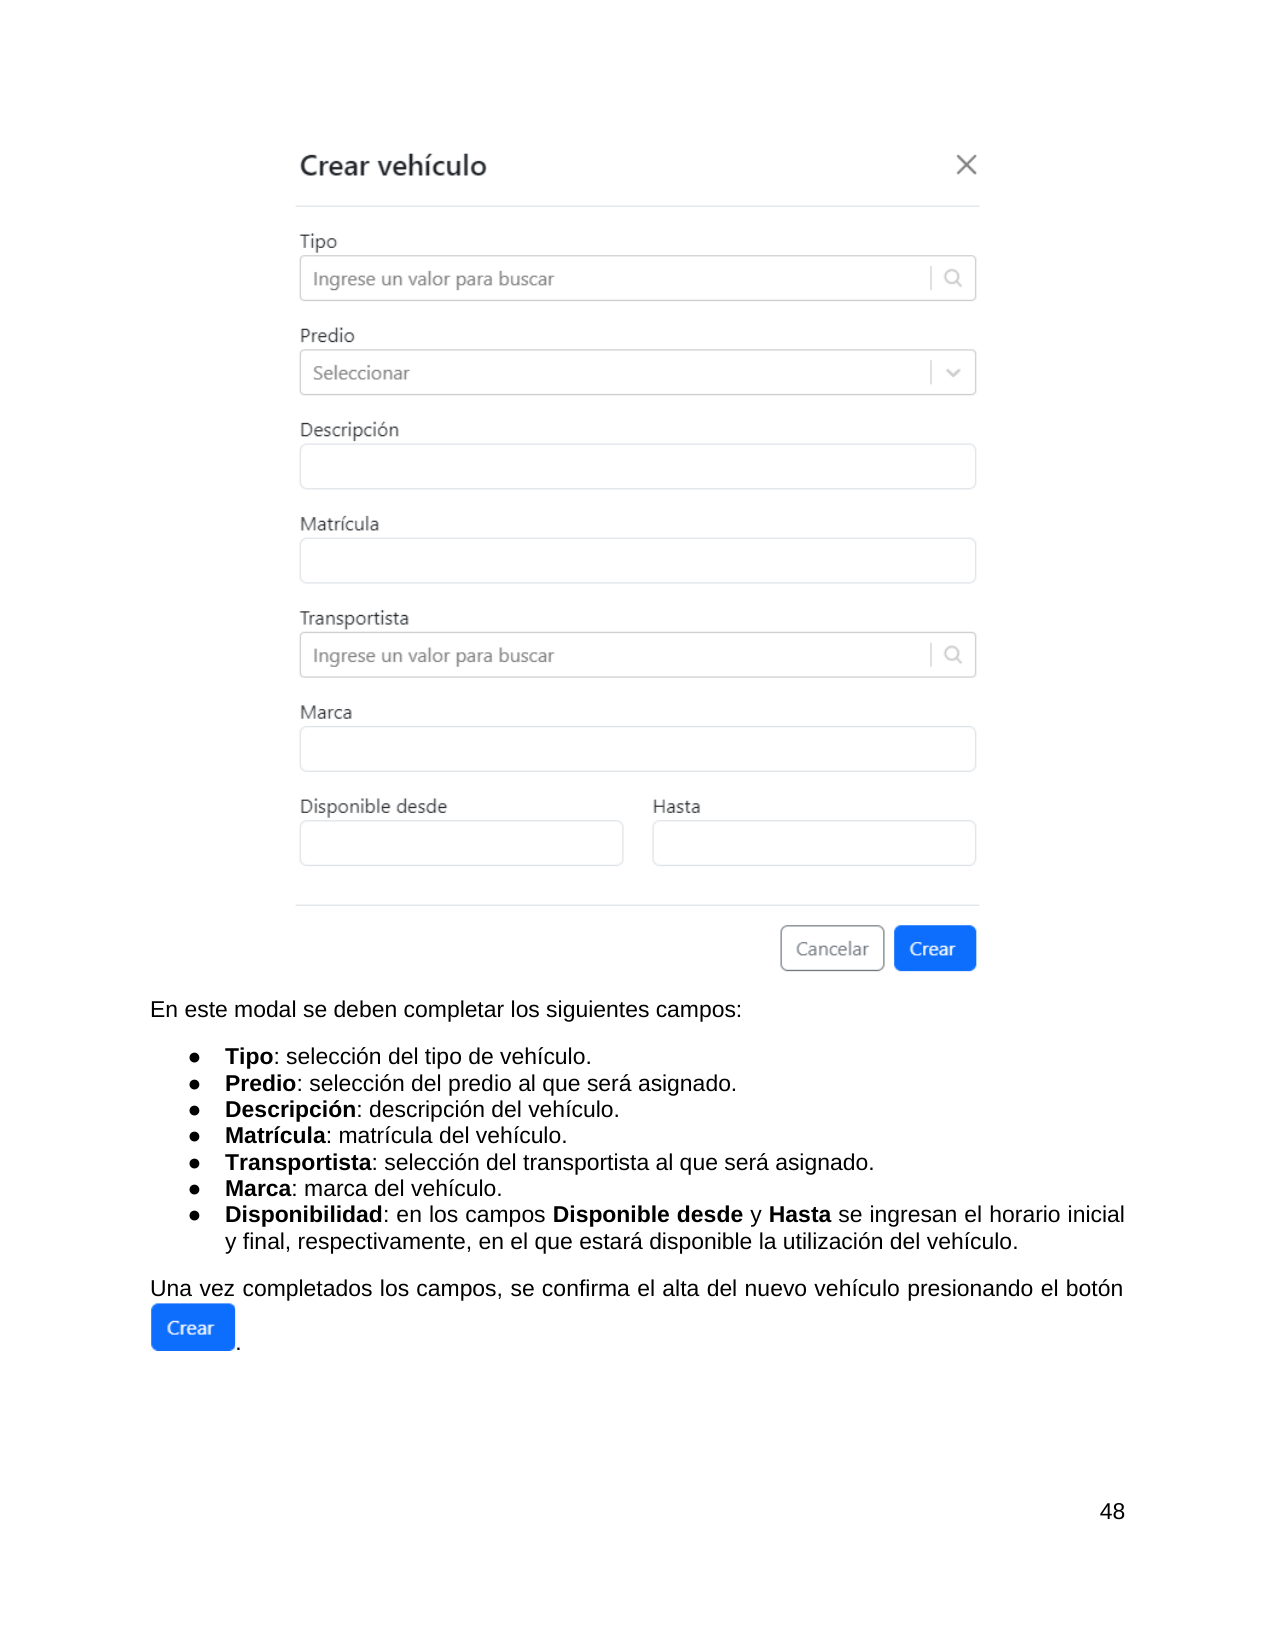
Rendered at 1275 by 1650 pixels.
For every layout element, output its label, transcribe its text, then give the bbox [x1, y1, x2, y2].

list Predio: selección del predio al que será asignado. [187, 1069, 1125, 1096]
list Disponibilidad: en los campos Disponible desde y Hasta se ingresan el horario inicial y final, respectivamente, en el que estará disponible la utilización del vehículo. [187, 1201, 1125, 1254]
list Marca: marca del vehículo. [187, 1175, 1125, 1201]
text En este modal se deben completar los siguientes campos: [150, 996, 1125, 1022]
picture [150, 1301, 236, 1351]
list Matrícula: matrícula del vehículo. [187, 1122, 1125, 1149]
list Transportista: selección del transportista al que será asignado. [187, 1149, 1125, 1175]
list Descripción: descripción del vehículo. [187, 1096, 1125, 1122]
list Tipo: selección del tipo de vehículo. [187, 1043, 1125, 1069]
text Una vez completados los campos, se confirma el alta del nuevo vehículo presionando el botón . [150, 1275, 1125, 1355]
picture [295, 150, 980, 976]
